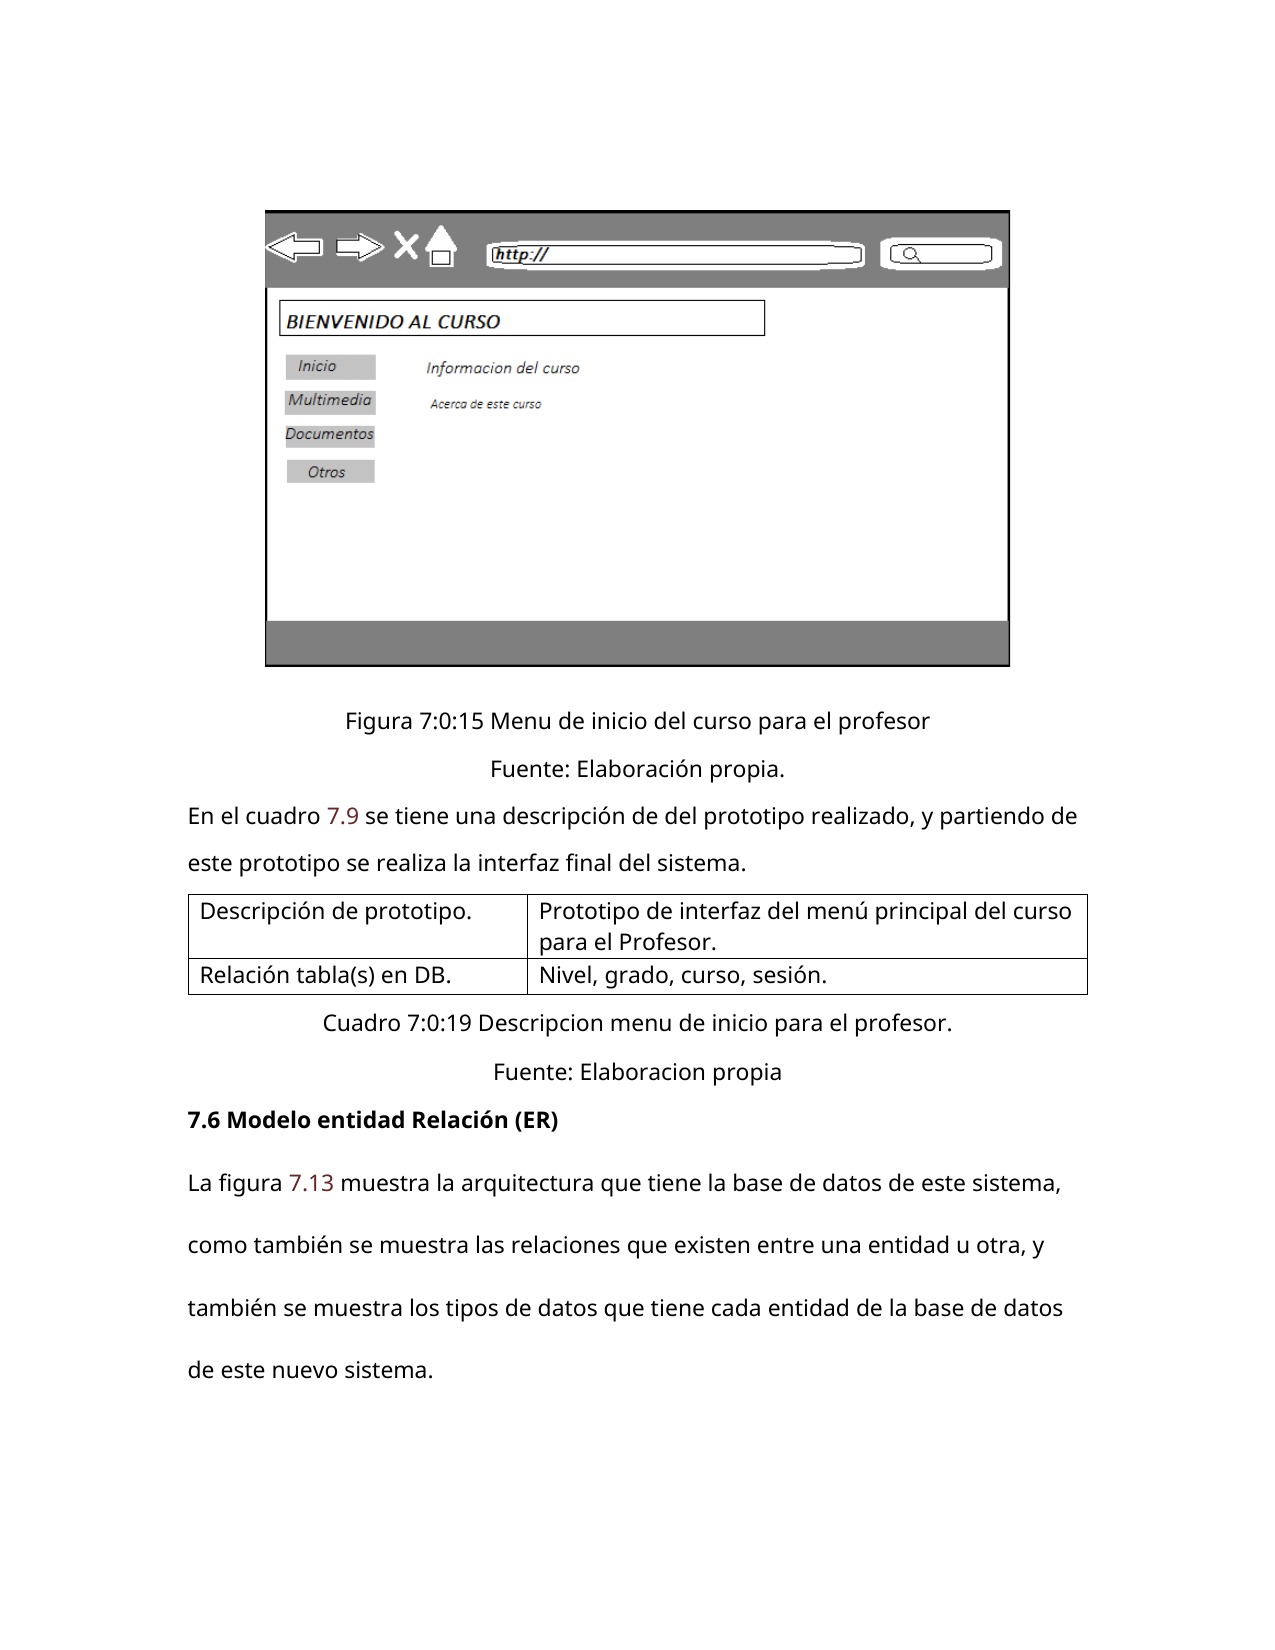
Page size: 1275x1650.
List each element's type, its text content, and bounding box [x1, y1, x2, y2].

table_header Descripción de prototipo. [189, 895, 527, 958]
text Fuente: Elaboracion propia [187, 1056, 1087, 1087]
text La figura 7.13 muestra la arquitectura que tiene la base de datos de este sistema, como también se muestra las relaciones que existen entre una entidad u otra, y también se muestra los tipos de datos que tiene cada entidad de la base de datos de este nuevo sistema. [187, 1167, 1087, 1385]
table_header Prototipo de interfaz del menú principal del curso para el Profesor. [528, 895, 1087, 958]
text Fuente: Elaboración propia. [187, 753, 1087, 785]
text En el cuadro 7.9 se tiene una descripción de del prototipo realizado, y partiendo de este prototipo se realiza la interfaz final del sistema. [187, 800, 1087, 878]
table_cell Relación tabla(s) en DB. [189, 959, 527, 994]
subtitle 7.6 Modelo entidad Relación (ER) [187, 1104, 1087, 1135]
table_cell Nivel, grado, curso, sesión. [528, 959, 1087, 994]
